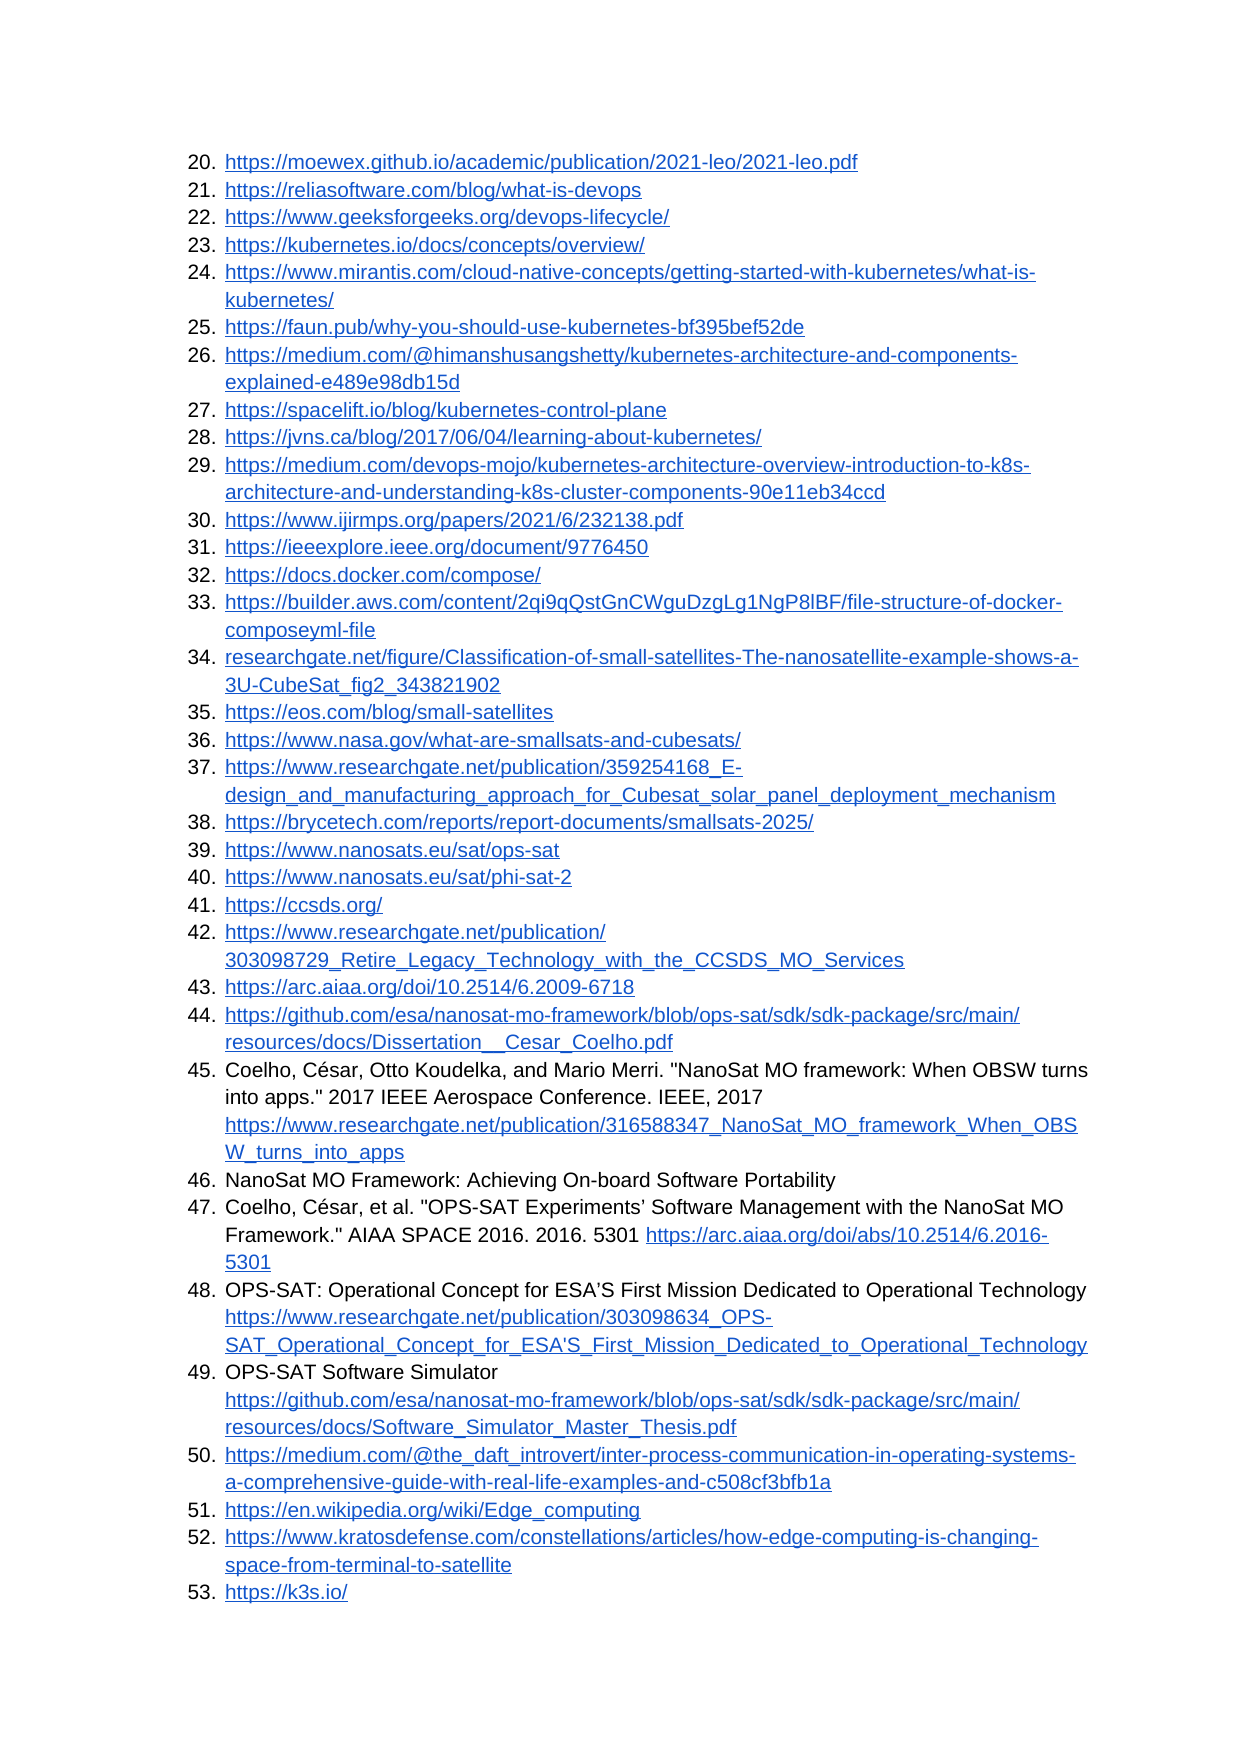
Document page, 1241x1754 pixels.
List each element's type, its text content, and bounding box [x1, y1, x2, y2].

list https://www.mirantis.com/cloud-native-concepts/getting-started-with-kubernetes/what-is-kubernetes/ [187, 260, 1090, 311]
list https://spacelift.io/blog/kubernetes-control-plane [187, 397, 1090, 421]
list https://www.ijirmps.org/papers/2021/6/232138.pdf [187, 507, 1090, 531]
list https://www.geeksforgeeks.org/devops-lifecycle/ [187, 205, 1090, 229]
list https://www.researchgate.net/publication/303098729_Retire_Legacy_Technology_with_the_CCSDS_MO_Services [187, 920, 1090, 971]
list Coelho, César, et al. "OPS-SAT Experiments’ Software Management with the NanoSat MO Framework." AIAA SPACE 2016. 2016. 5301 https://arc.aiaa.org/doi/abs/10.2514/6.2016-5301 [187, 1195, 1090, 1274]
list OPS-SAT Software Simulator https://github.com/esa/nanosat-mo-framework/blob/ops-sat/sdk/sdk-package/src/main/resources/docs/Software_Simulator_Master_Thesis.pdf [187, 1360, 1090, 1439]
list https://www.nasa.gov/what-are-smallsats-and-cubesats/ [187, 727, 1090, 751]
list https://reliasoftware.com/blog/what-is-devops [187, 177, 1090, 201]
list https://www.nanosats.eu/sat/ops-sat [187, 837, 1090, 861]
list https://ccsds.org/ [187, 892, 1090, 916]
list https://medium.com/@the_daft_introvert/inter-process-communication-in-operating-systems-a-comprehensive-guide-with-real-life-examples-and-c508cf3bfb1a [187, 1442, 1090, 1494]
list https://kubernetes.io/docs/concepts/overview/ [187, 232, 1090, 256]
list https://moewex.github.io/academic/publication/2021-leo/2021-leo.pdf [187, 150, 1090, 174]
list https://docs.docker.com/compose/ [187, 562, 1090, 586]
list https://medium.com/devops-mojo/kubernetes-architecture-overview-introduction-to-k8s-architecture-and-understanding-k8s-cluster-components-90e11eb34ccd [187, 452, 1090, 504]
list researchgate.net/figure/Classification-of-small-satellites-The-nanosatellite-example-shows-a-3U-CubeSat_fig2_343821902 [187, 645, 1090, 696]
list https://ieeexplore.ieee.org/document/9776450 [187, 535, 1090, 559]
list Coelho, César, Otto Koudelka, and Mario Merri. "NanoSat MO framework: When OBSW turns into apps." 2017 IEEE Aerospace Conference. IEEE, 2017 https://www.researchgate.net/publication/316588347_NanoSat_MO_framework_When_OBSW_turns_into_apps [187, 1057, 1090, 1164]
list https://arc.aiaa.org/doi/10.2514/6.2009-6718 [187, 975, 1090, 999]
list https://www.researchgate.net/publication/359254168_E-design_and_manufacturing_approach_for_Cubesat_solar_panel_deployment_mechanism [187, 755, 1090, 806]
list https://eos.com/blog/small-satellites [187, 700, 1090, 724]
list https://www.kratosdefense.com/constellations/articles/how-edge-computing-is-changing-space-from-terminal-to-satellite [187, 1525, 1090, 1576]
list https://en.wikipedia.org/wiki/Edge_computing [187, 1497, 1090, 1521]
list NanoSat MO Framework: Achieving On-board Software Portability [187, 1167, 1090, 1191]
list https://faun.pub/why-you-should-use-kubernetes-bf395bef52de [187, 315, 1090, 339]
list https://k3s.io/ [187, 1580, 1090, 1604]
list https://brycetech.com/reports/report-documents/smallsats-2025/ [187, 810, 1090, 834]
list https://builder.aws.com/content/2qi9qQstGnCWguDzgLg1NgP8lBF/file-structure-of-docker-composeyml-file [187, 590, 1090, 641]
list https://medium.com/@himanshusangshetty/kubernetes-architecture-and-components-explained-e489e98db15d [187, 342, 1090, 394]
list OPS-SAT: Operational Concept for ESA’S First Mission Dedicated to Operational Technology https://www.researchgate.net/publication/303098634_OPS-SAT_Operational_Concept_for_ESA'S_First_Mission_Dedicated_to_Operational_Technology [187, 1277, 1090, 1356]
list https://www.nanosats.eu/sat/phi-sat-2 [187, 865, 1090, 889]
list https://jvns.ca/blog/2017/06/04/learning-about-kubernetes/ [187, 425, 1090, 449]
list https://github.com/esa/nanosat-mo-framework/blob/ops-sat/sdk/sdk-package/src/main/resources/docs/Dissertation__Cesar_Coelho.pdf [187, 1002, 1090, 1054]
